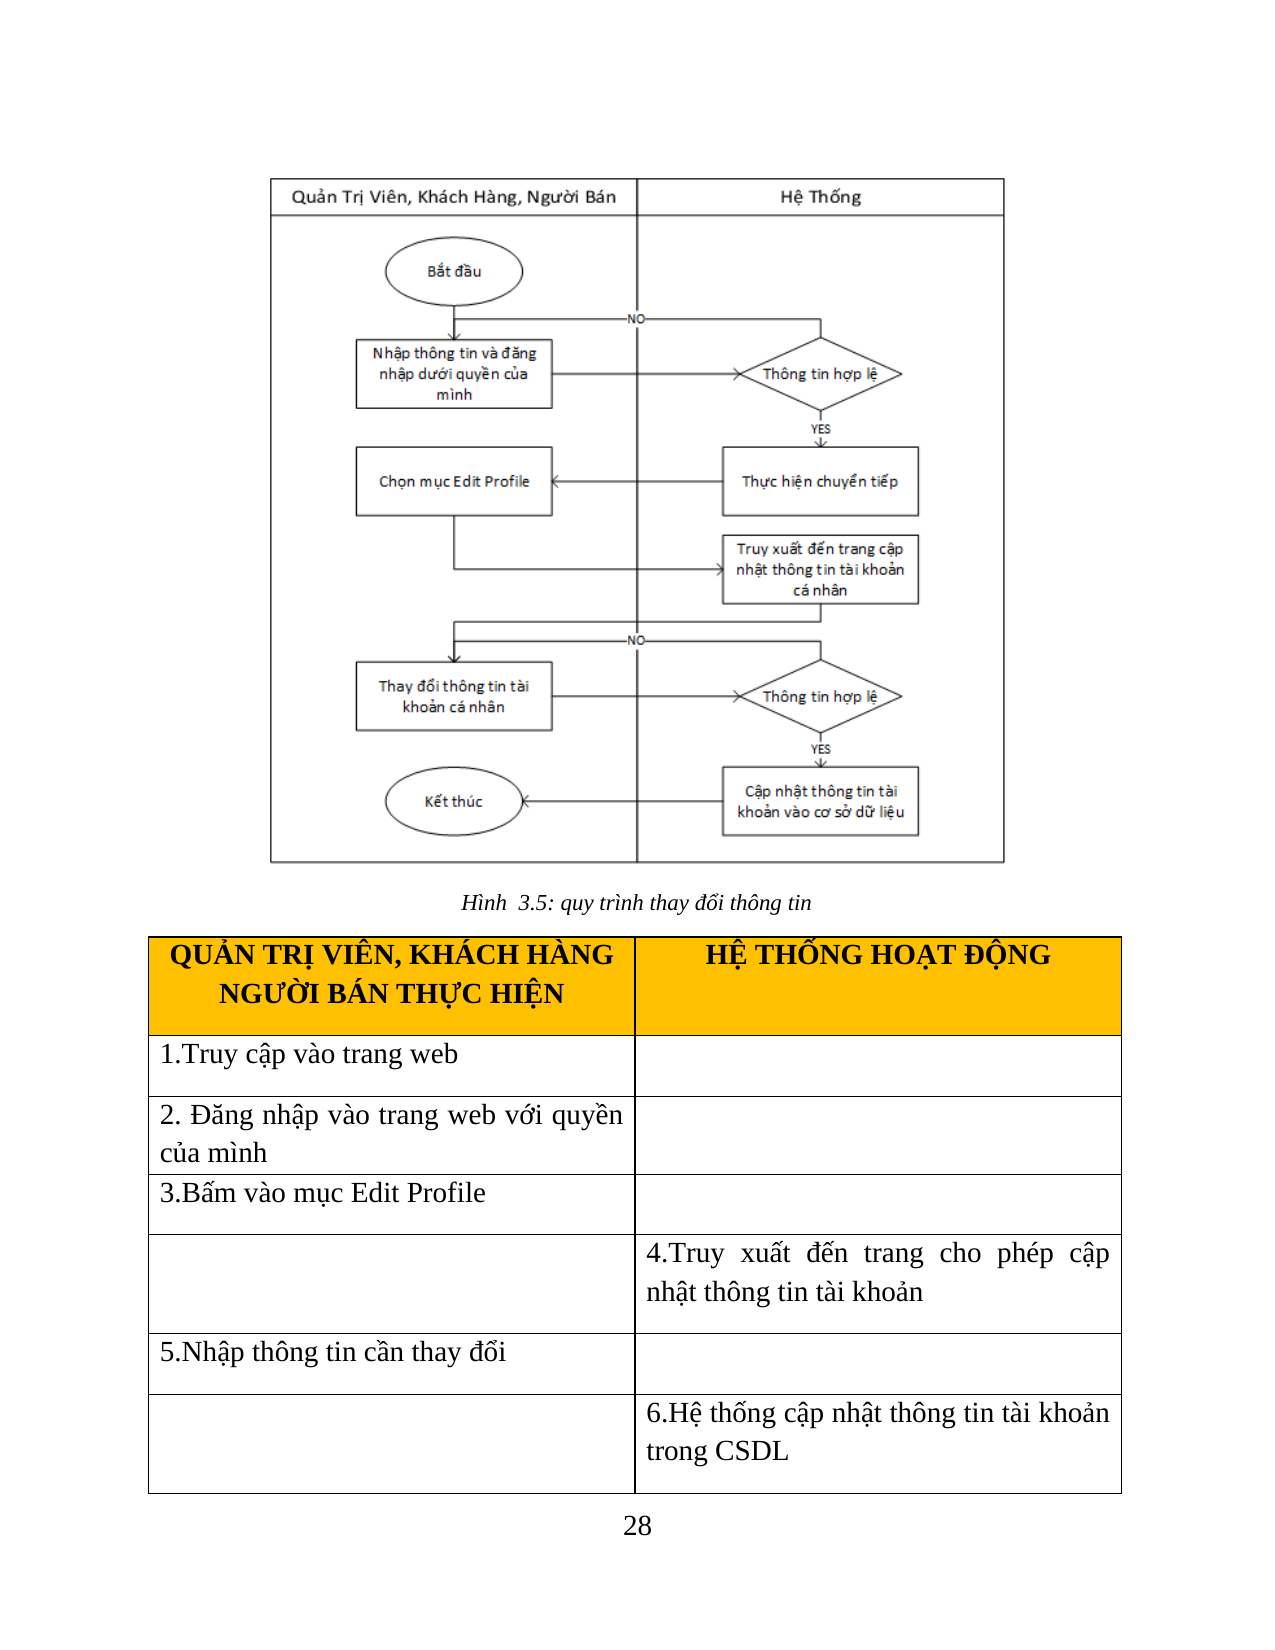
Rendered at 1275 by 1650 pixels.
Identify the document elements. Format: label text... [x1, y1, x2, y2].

table_cell 2. Đăng nhập vào trang web với quyền của mình [149, 1097, 634, 1174]
table_cell 1.Truy cập vào trang web [149, 1036, 634, 1096]
table_cell [636, 1175, 1121, 1234]
table_cell [149, 1395, 634, 1493]
table_cell [636, 1097, 1121, 1174]
text Hình 3.5: quy trình thay đổi thông tin [148, 889, 1127, 916]
table_header QUẢN TRỊ VIÊN, KHÁCH HÀNG NGƯỜI BÁN THỰC HIỆN [149, 938, 634, 1035]
table_cell 3.Bấm vào mục Edit Profile [149, 1175, 634, 1234]
table_cell [636, 1036, 1121, 1096]
table_cell 4.Truy xuất đến trang cho phép cập nhật thông tin tài khoản [636, 1235, 1121, 1333]
table_cell [149, 1235, 634, 1333]
table_header HỆ THỐNG HOẠT ĐỘNG [636, 938, 1121, 1035]
table_cell 5.Nhập thông tin cần thay đổi [149, 1334, 634, 1394]
picture [269, 177, 1006, 864]
table_cell [636, 1334, 1121, 1394]
table_cell 6.Hệ thống cập nhật thông tin tài khoản trong CSDL [636, 1395, 1121, 1493]
